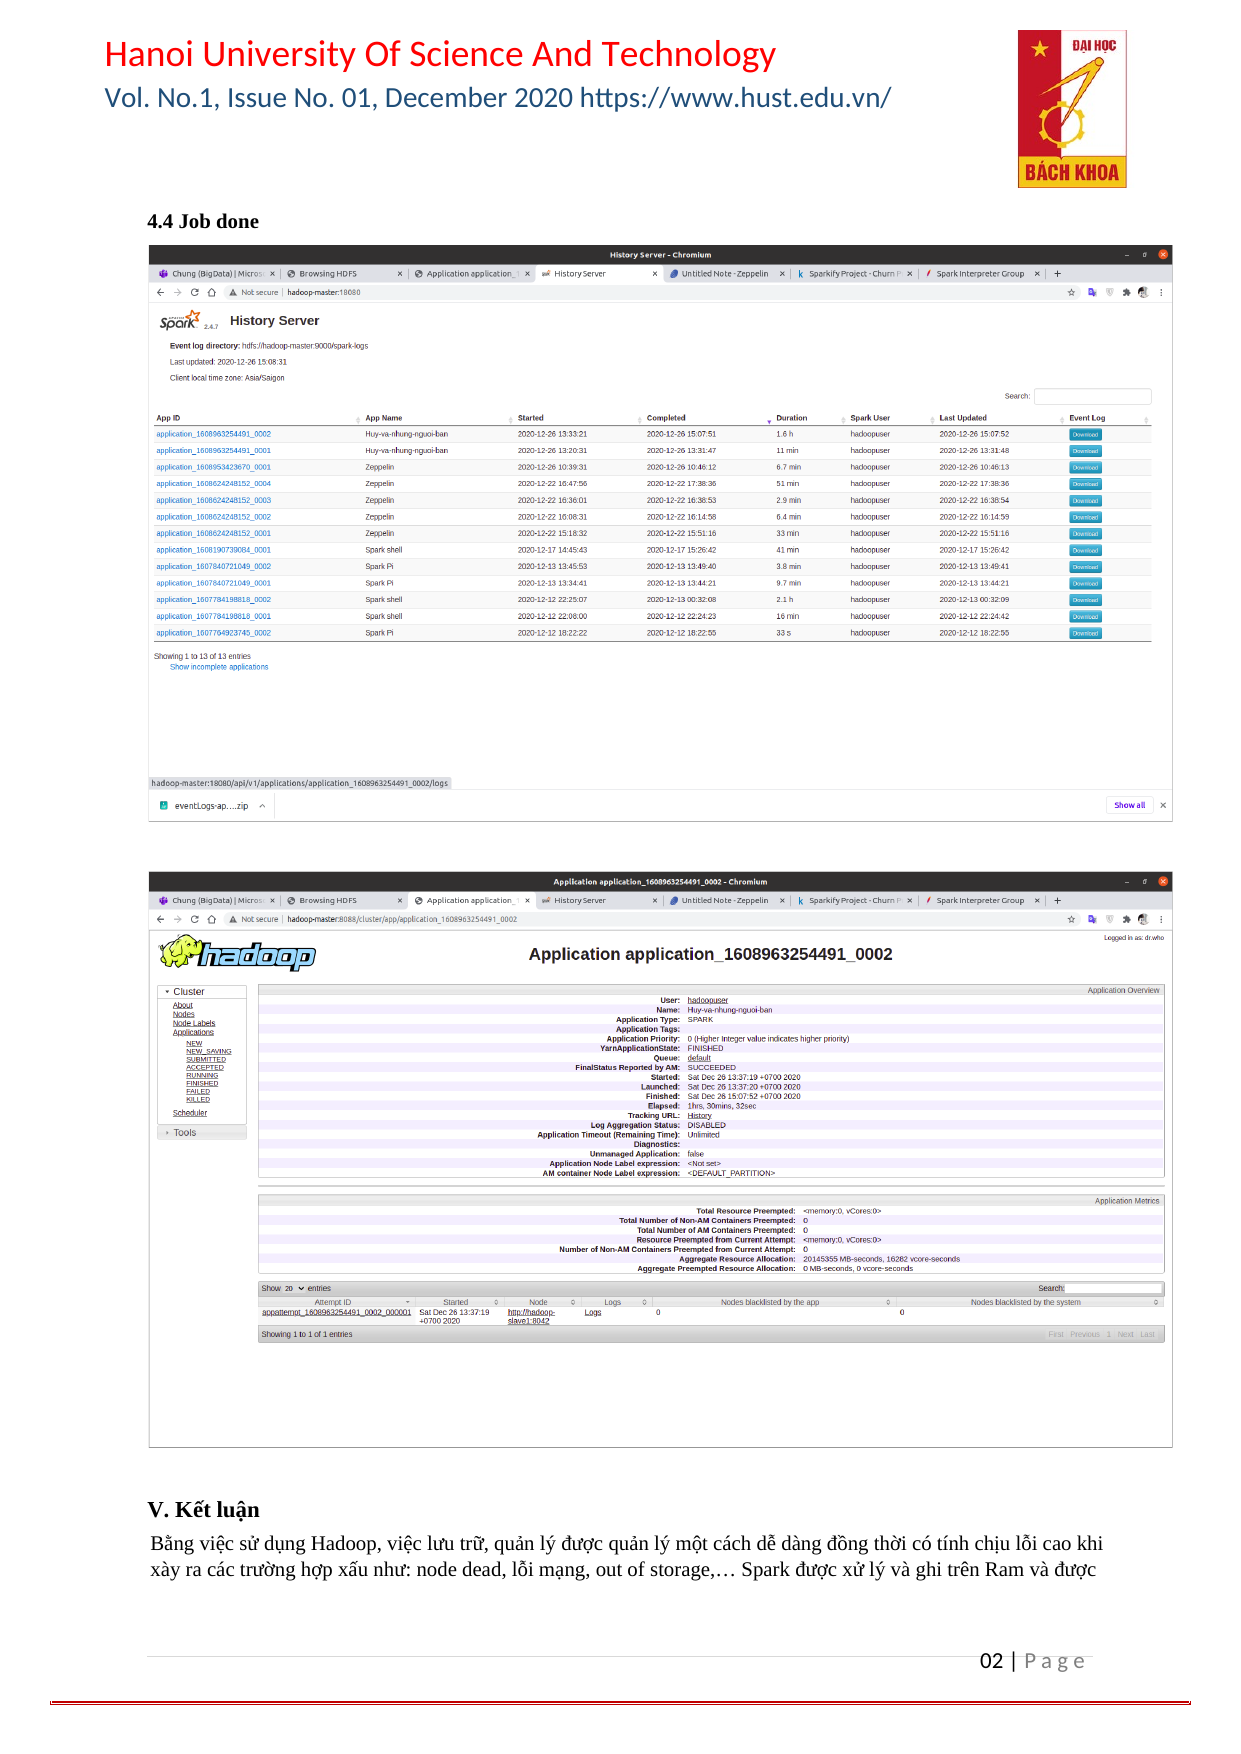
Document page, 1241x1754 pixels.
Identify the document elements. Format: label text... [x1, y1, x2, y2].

picture [148, 871, 1173, 1448]
subtitle V. Kết luận [147, 1496, 1131, 1523]
picture [148, 245, 1173, 822]
picture [990, 30, 1153, 188]
subtitle 4.4 Job done [147, 209, 1131, 233]
